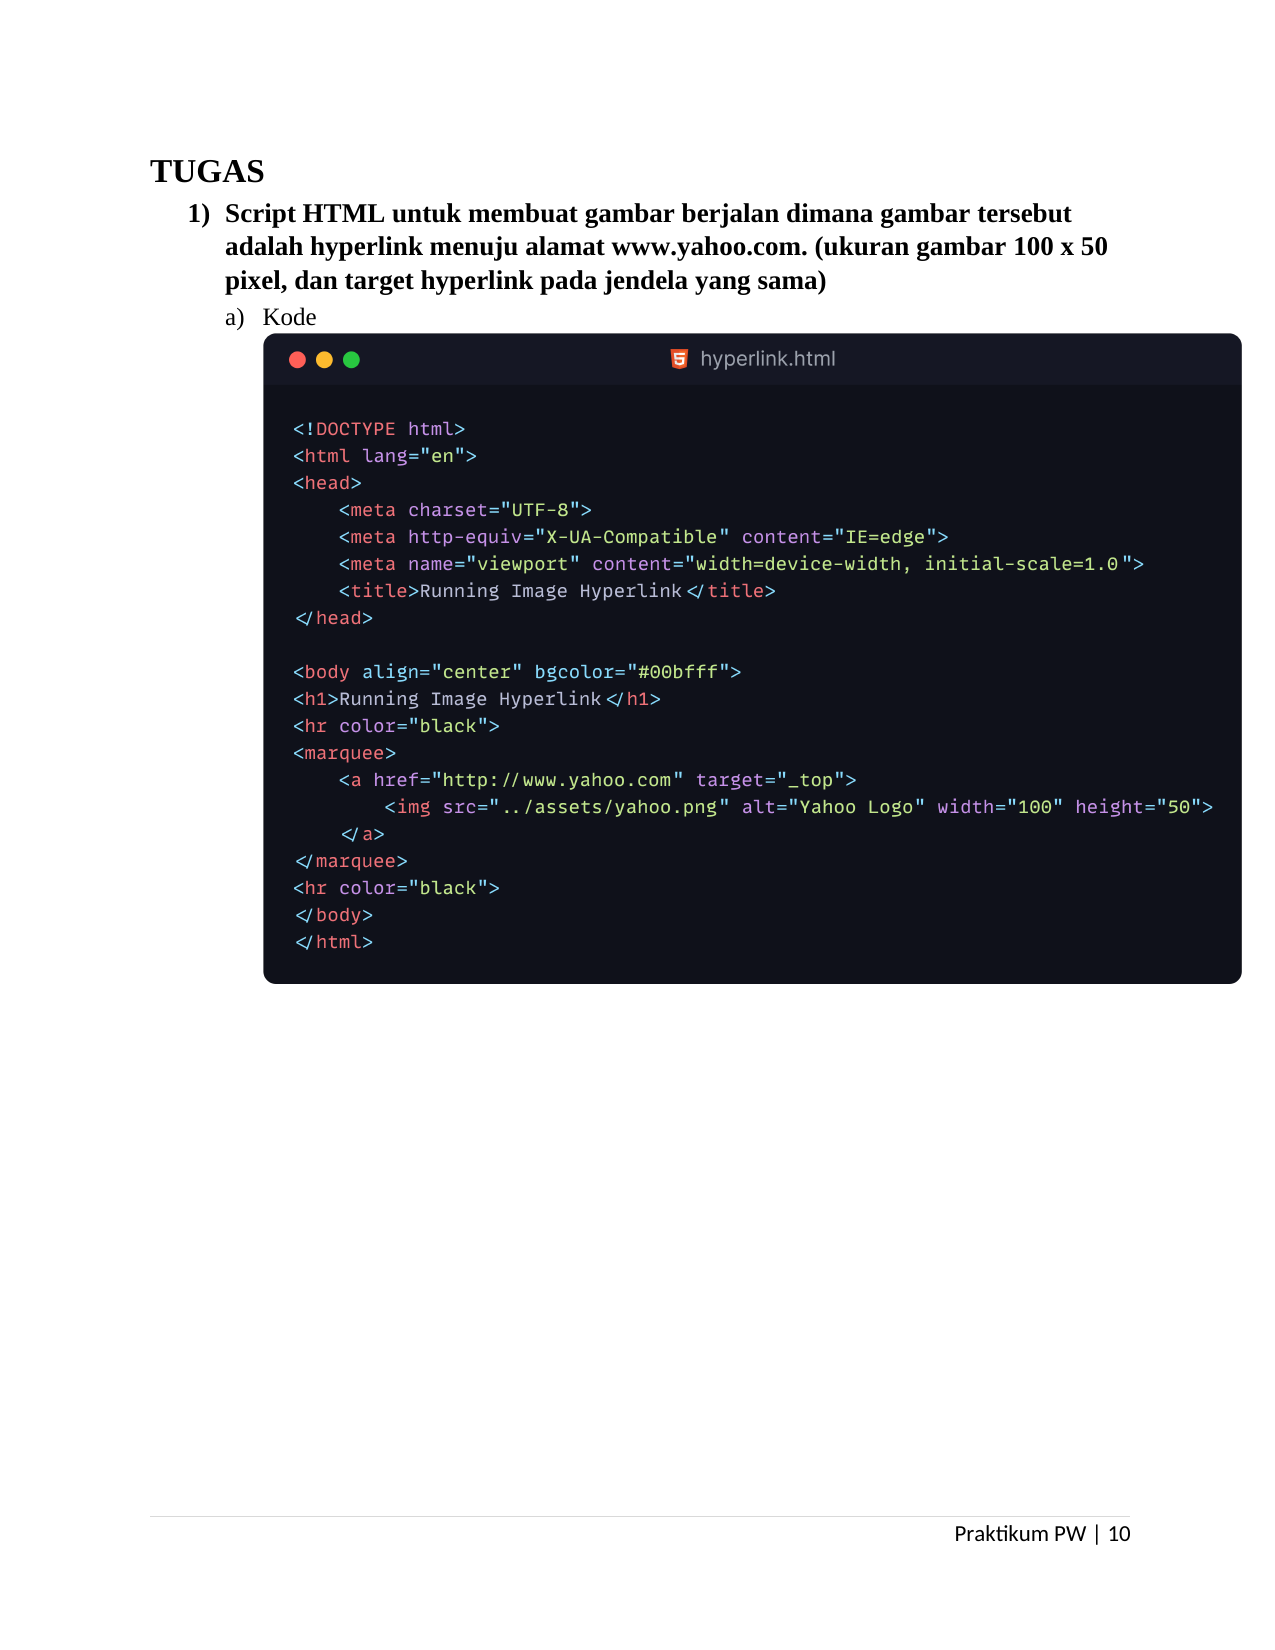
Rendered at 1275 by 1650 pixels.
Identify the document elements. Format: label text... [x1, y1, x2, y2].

picture [262, 332, 1243, 984]
subtitle Kode [225, 302, 1130, 330]
subtitle TUGAS [150, 151, 1130, 189]
subtitle Script HTML untuk membuat gambar berjalan dimana gambar tersebut adalah hyperlink menuju alamat www.yahoo.com. (ukuran gambar 100 x 50 pixel, dan target hyperlink pada jendela yang sama) [187, 197, 1130, 295]
